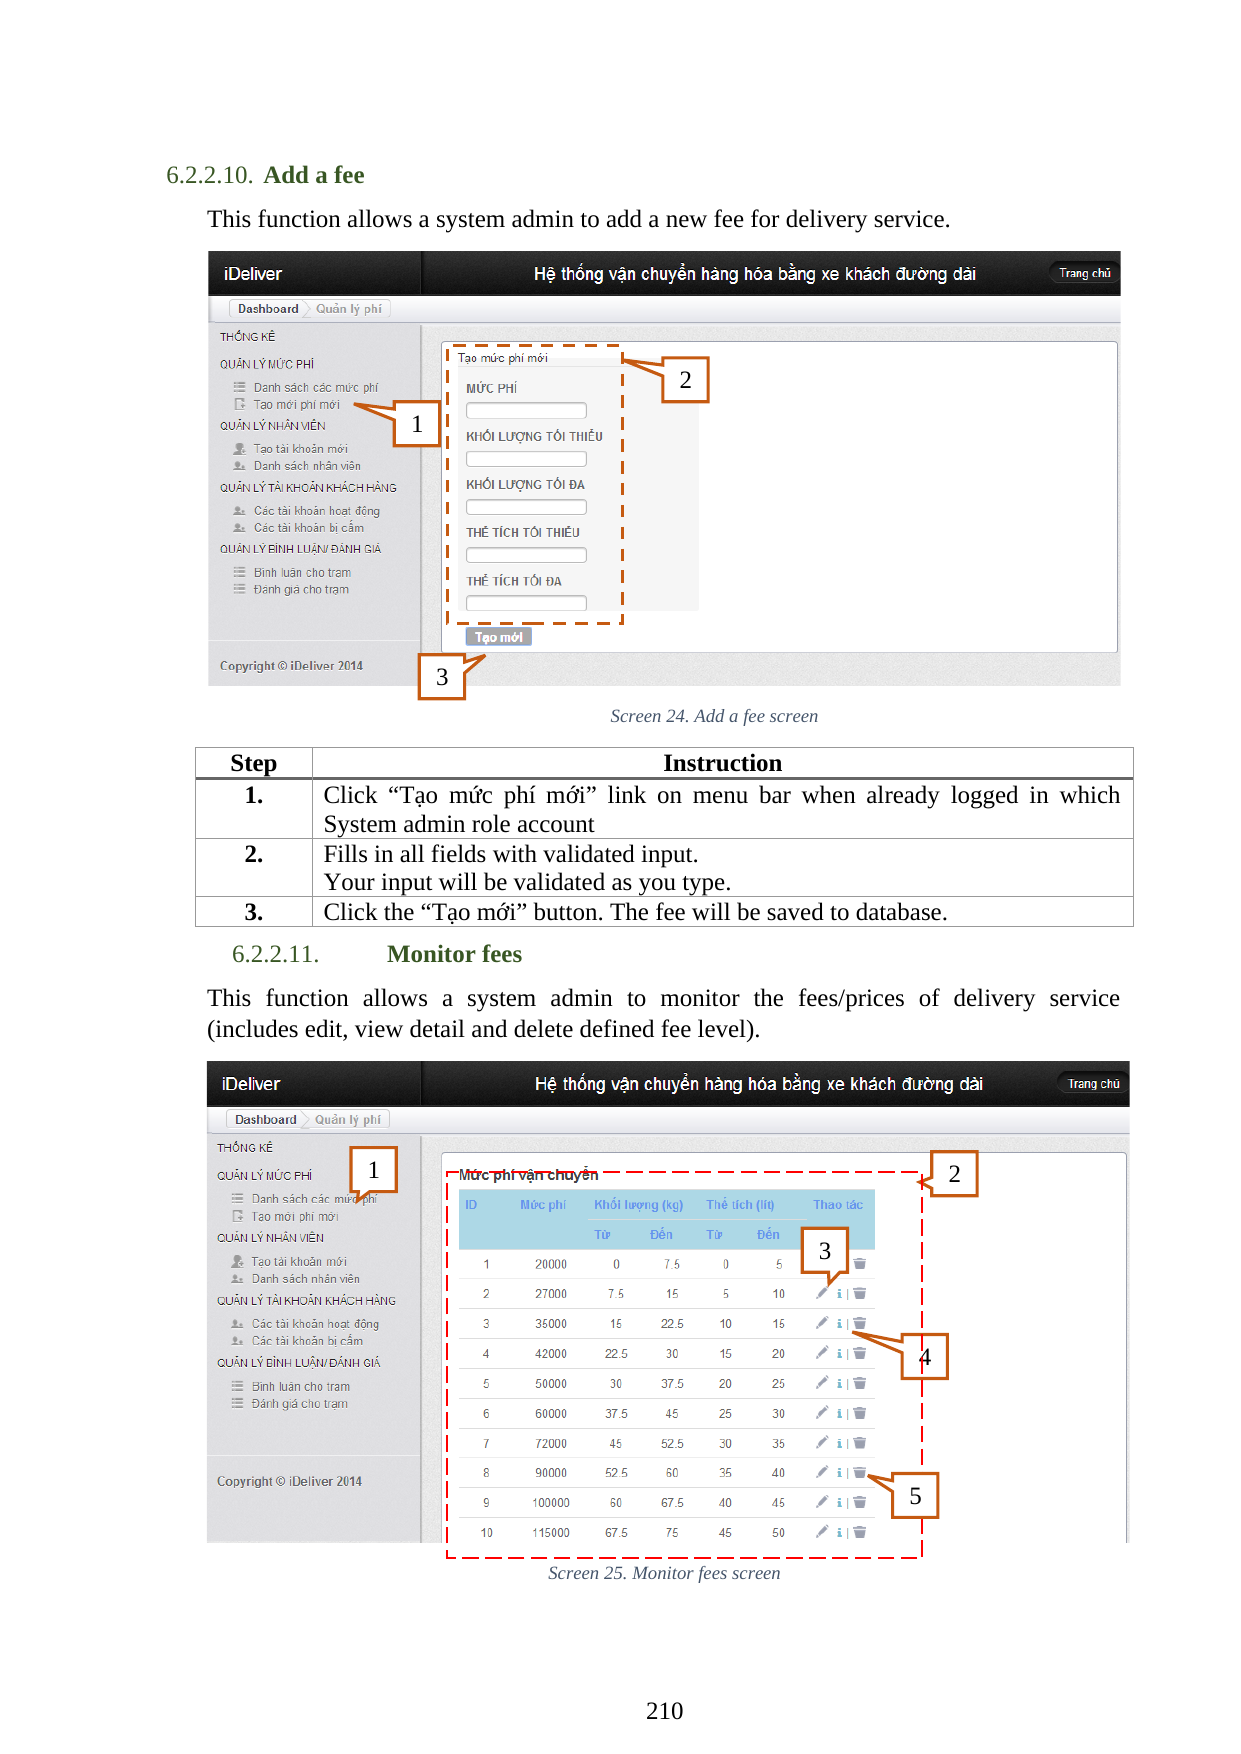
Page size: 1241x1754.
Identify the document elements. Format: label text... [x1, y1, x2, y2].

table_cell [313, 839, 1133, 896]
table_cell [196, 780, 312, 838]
picture [208, 251, 1121, 686]
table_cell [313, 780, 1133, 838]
text This function allows a system admin to add a new fee for delivery service. [207, 204, 1122, 232]
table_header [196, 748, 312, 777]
text This function allows a system admin to monitor the fees/prices of delivery service (includes edit, view detail and delete defined fee level). [207, 983, 1122, 1043]
subtitle Monitor fees [319, 939, 1122, 968]
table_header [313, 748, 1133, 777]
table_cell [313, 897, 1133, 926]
picture [206, 1061, 1130, 1543]
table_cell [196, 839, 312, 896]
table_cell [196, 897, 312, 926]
subtitle Add a fee [254, 160, 1122, 189]
